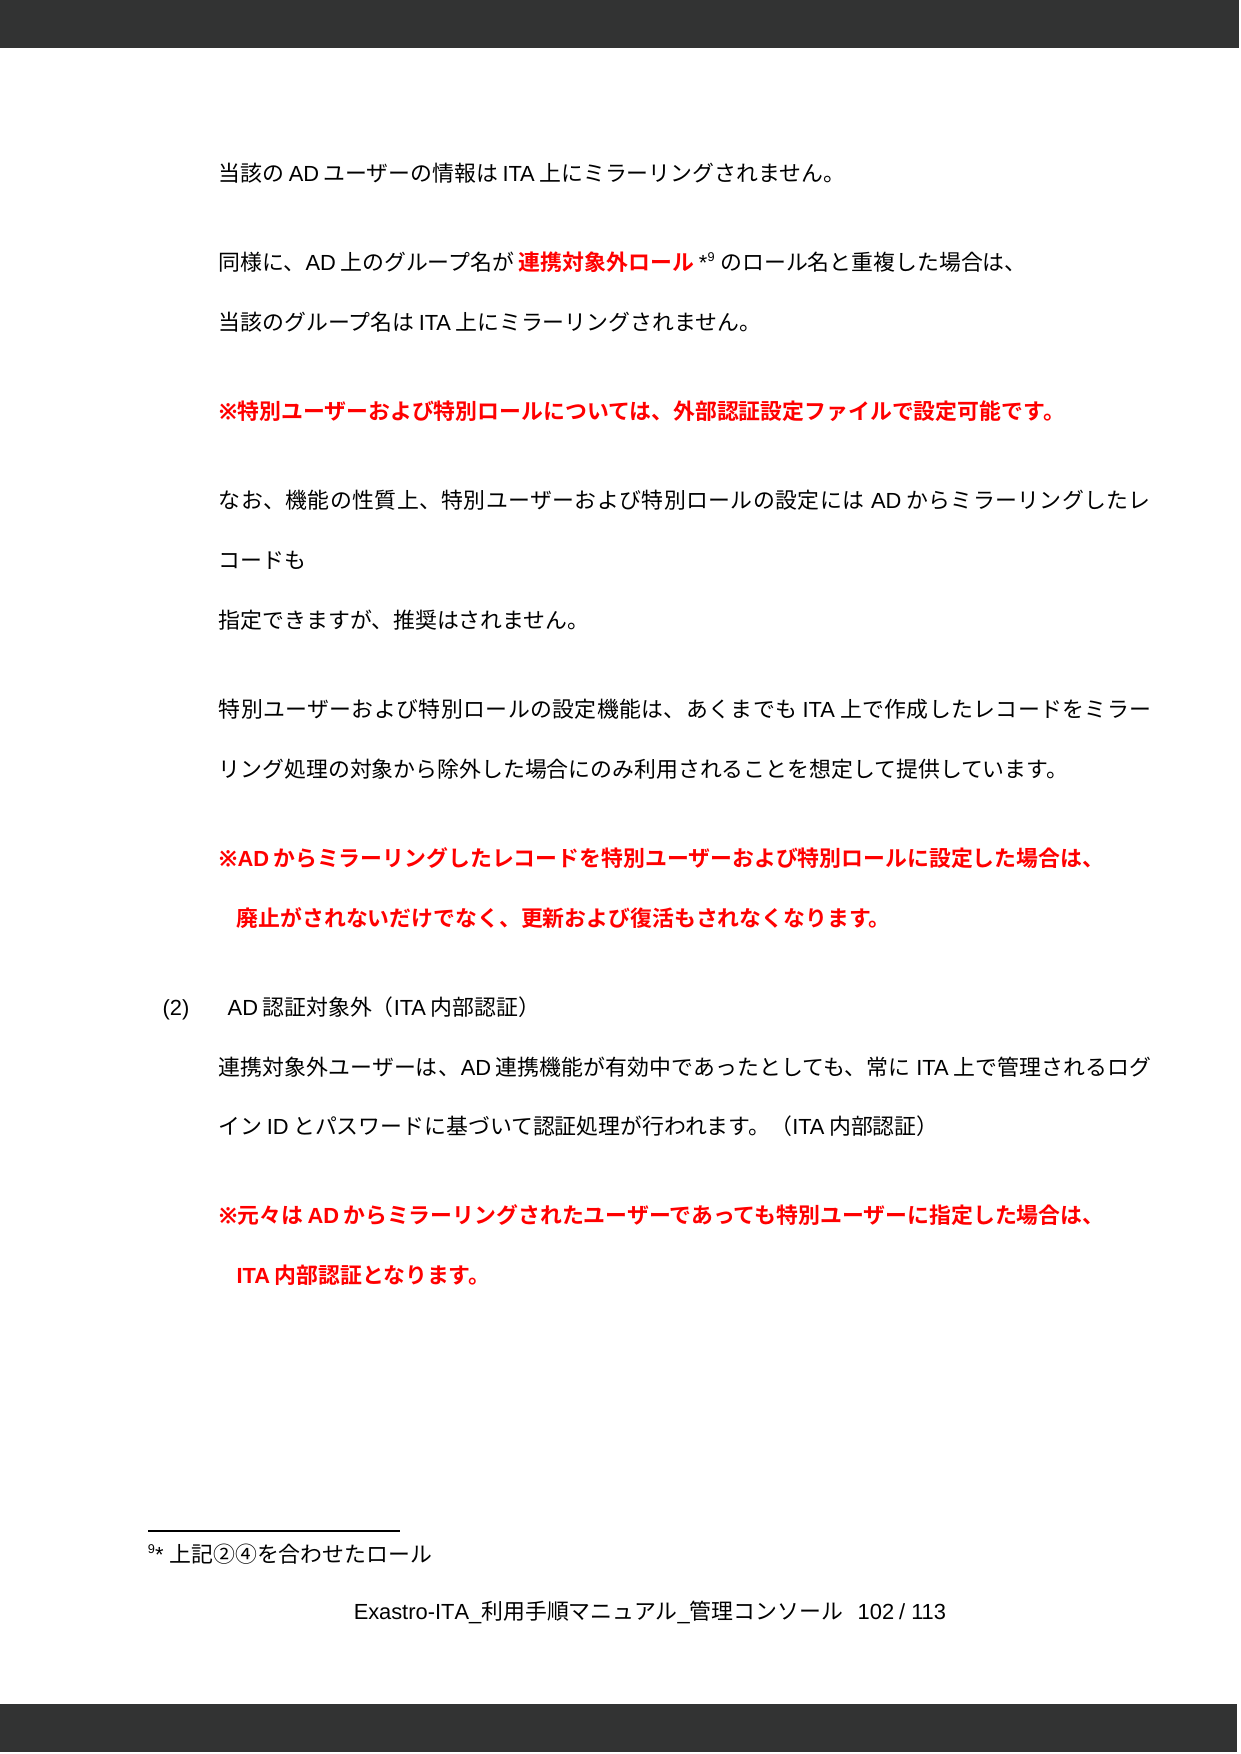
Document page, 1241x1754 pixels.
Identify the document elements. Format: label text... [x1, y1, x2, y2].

subtitle AD認証対象外（ITA内部認証） [162, 976, 1152, 1036]
text 連携対象外ユーザーは、AD連携機能が有効中であったとしても、常にITA上で管理されるログインIDとパスワードに基づいて認証処理が行われます。（ITA内部認証） [218, 1036, 1152, 1155]
text 同様に、AD上のグループ名が 連携対象外ロール * のロール名と重複した場合は、 [218, 231, 1152, 291]
text 廃止がされないだけでなく、更新および復活もされなくなります。 [218, 887, 1152, 946]
text ※ADからミラーリングしたレコードを特別ユーザーおよび特別ロールに設定した場合は、 [218, 827, 1152, 887]
text 当該のADユーザーの情報はITA上にミラーリングされません。 [218, 142, 1152, 201]
text ITA内部認証となります。 [218, 1244, 1152, 1304]
text ※特別ユーザーおよび特別ロールについては、外部認証設定ファイルで設定可能です。 [218, 380, 1152, 440]
picture [0, 1704, 1237, 1752]
text 特別ユーザーおよび特別ロールの設定機能は、あくまでもITA上で作成したレコードをミラーリング処理の対象から除外した場合にのみ利用されることを想定して提供しています。 [218, 678, 1152, 797]
picture [0, 0, 1239, 48]
text 指定できますが、推奨はされません。 [218, 589, 1152, 648]
text 当該のグループ名はITA上にミラーリングされません。 [218, 291, 1152, 350]
text なお、機能の性質上、特別ユーザーおよび特別ロールの設定にはADからミラーリングしたレコードも [218, 469, 1152, 589]
text ※元々はADからミラーリングされたユーザーであっても特別ユーザーに指定した場合は、 [218, 1184, 1152, 1244]
